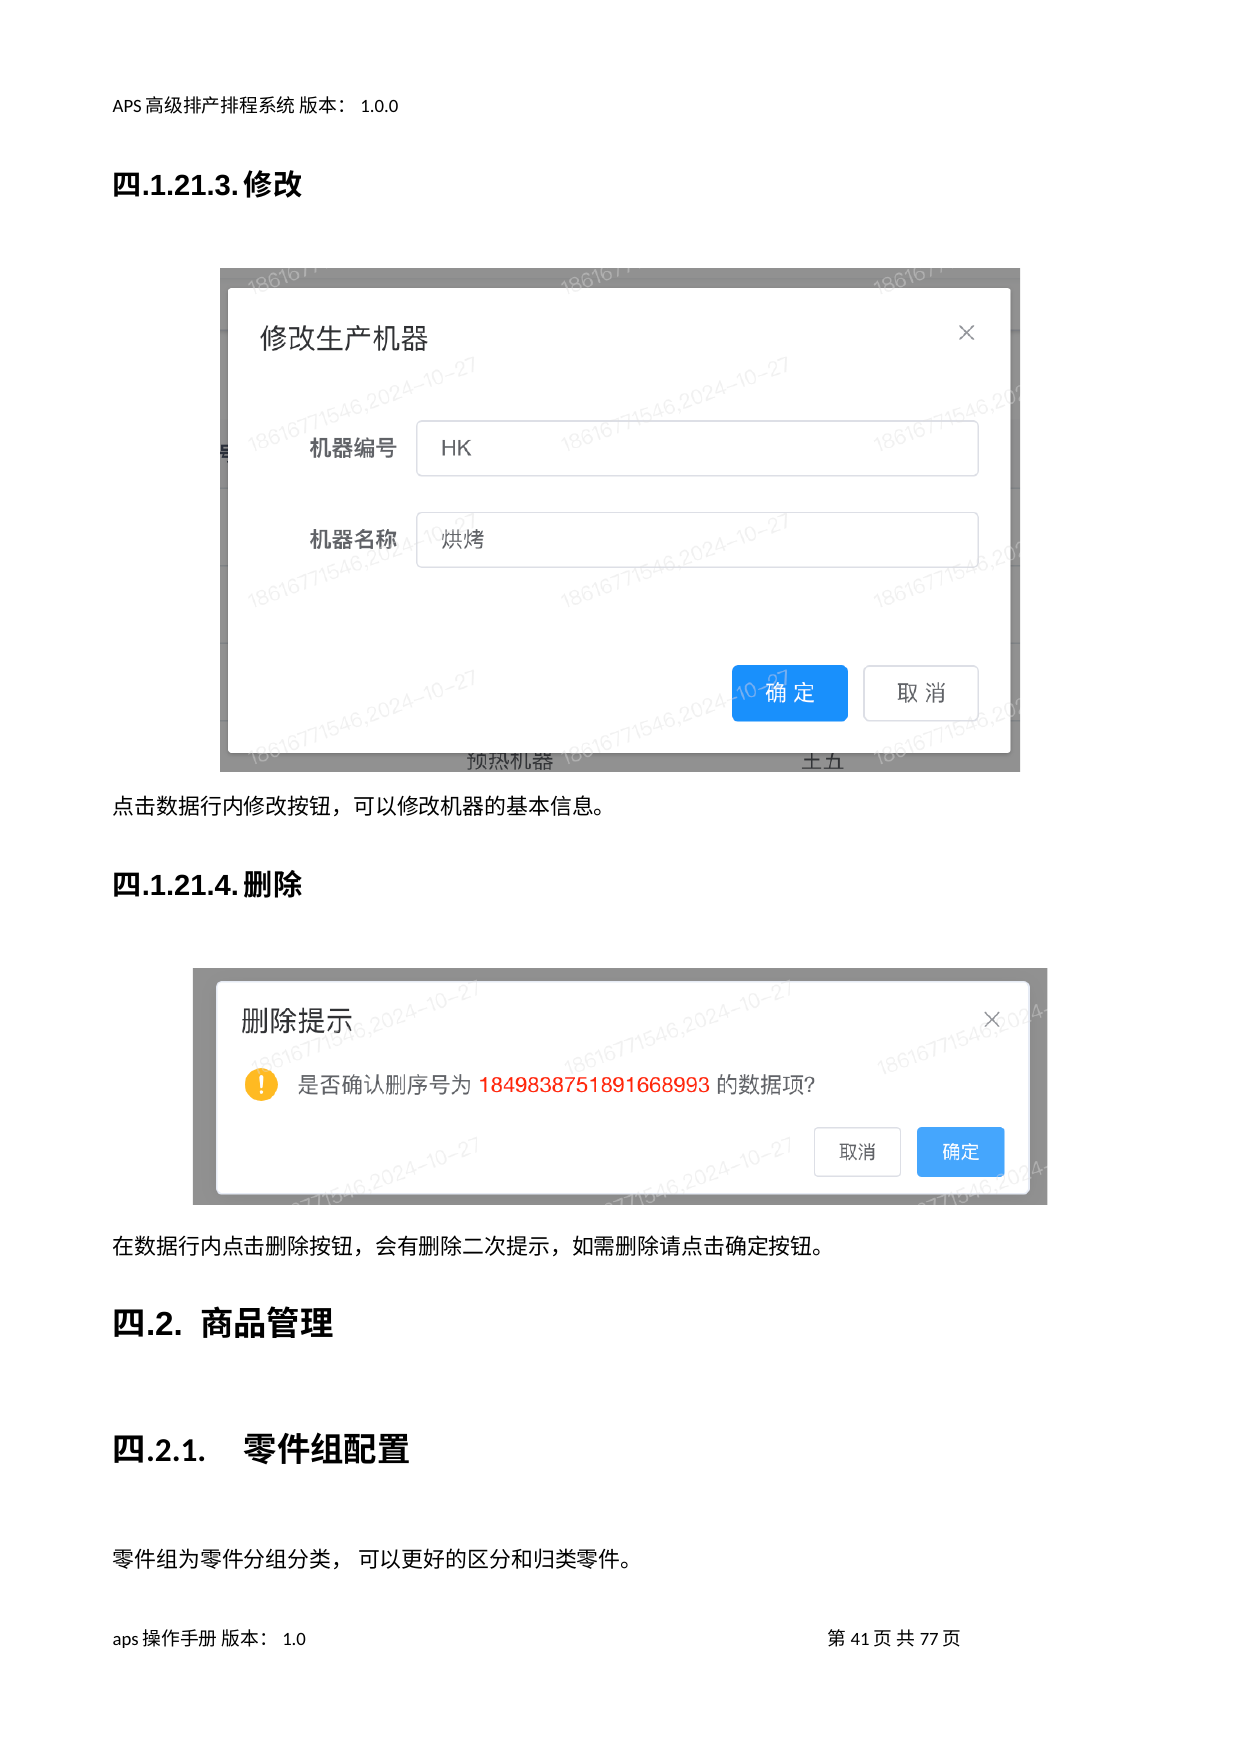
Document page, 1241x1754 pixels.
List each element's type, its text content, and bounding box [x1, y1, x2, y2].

picture [192, 968, 1048, 1205]
subtitle 修改 [112, 150, 1128, 215]
text 在数据行内点击删除按钮，会有删除二次提示，如需删除请点击确定按钮。 [112, 1228, 1128, 1261]
picture [220, 268, 1020, 772]
subtitle 商品管理 [112, 1288, 1128, 1353]
subtitle 零件组配置 [112, 1415, 1128, 1480]
text 点击数据行内修改按钮，可以修改机器的基本信息。 [112, 788, 1128, 821]
subtitle 删除 [112, 850, 1128, 915]
text 零件组为零件分组分类， 可以更好的区分和归类零件。 [112, 1542, 1128, 1574]
